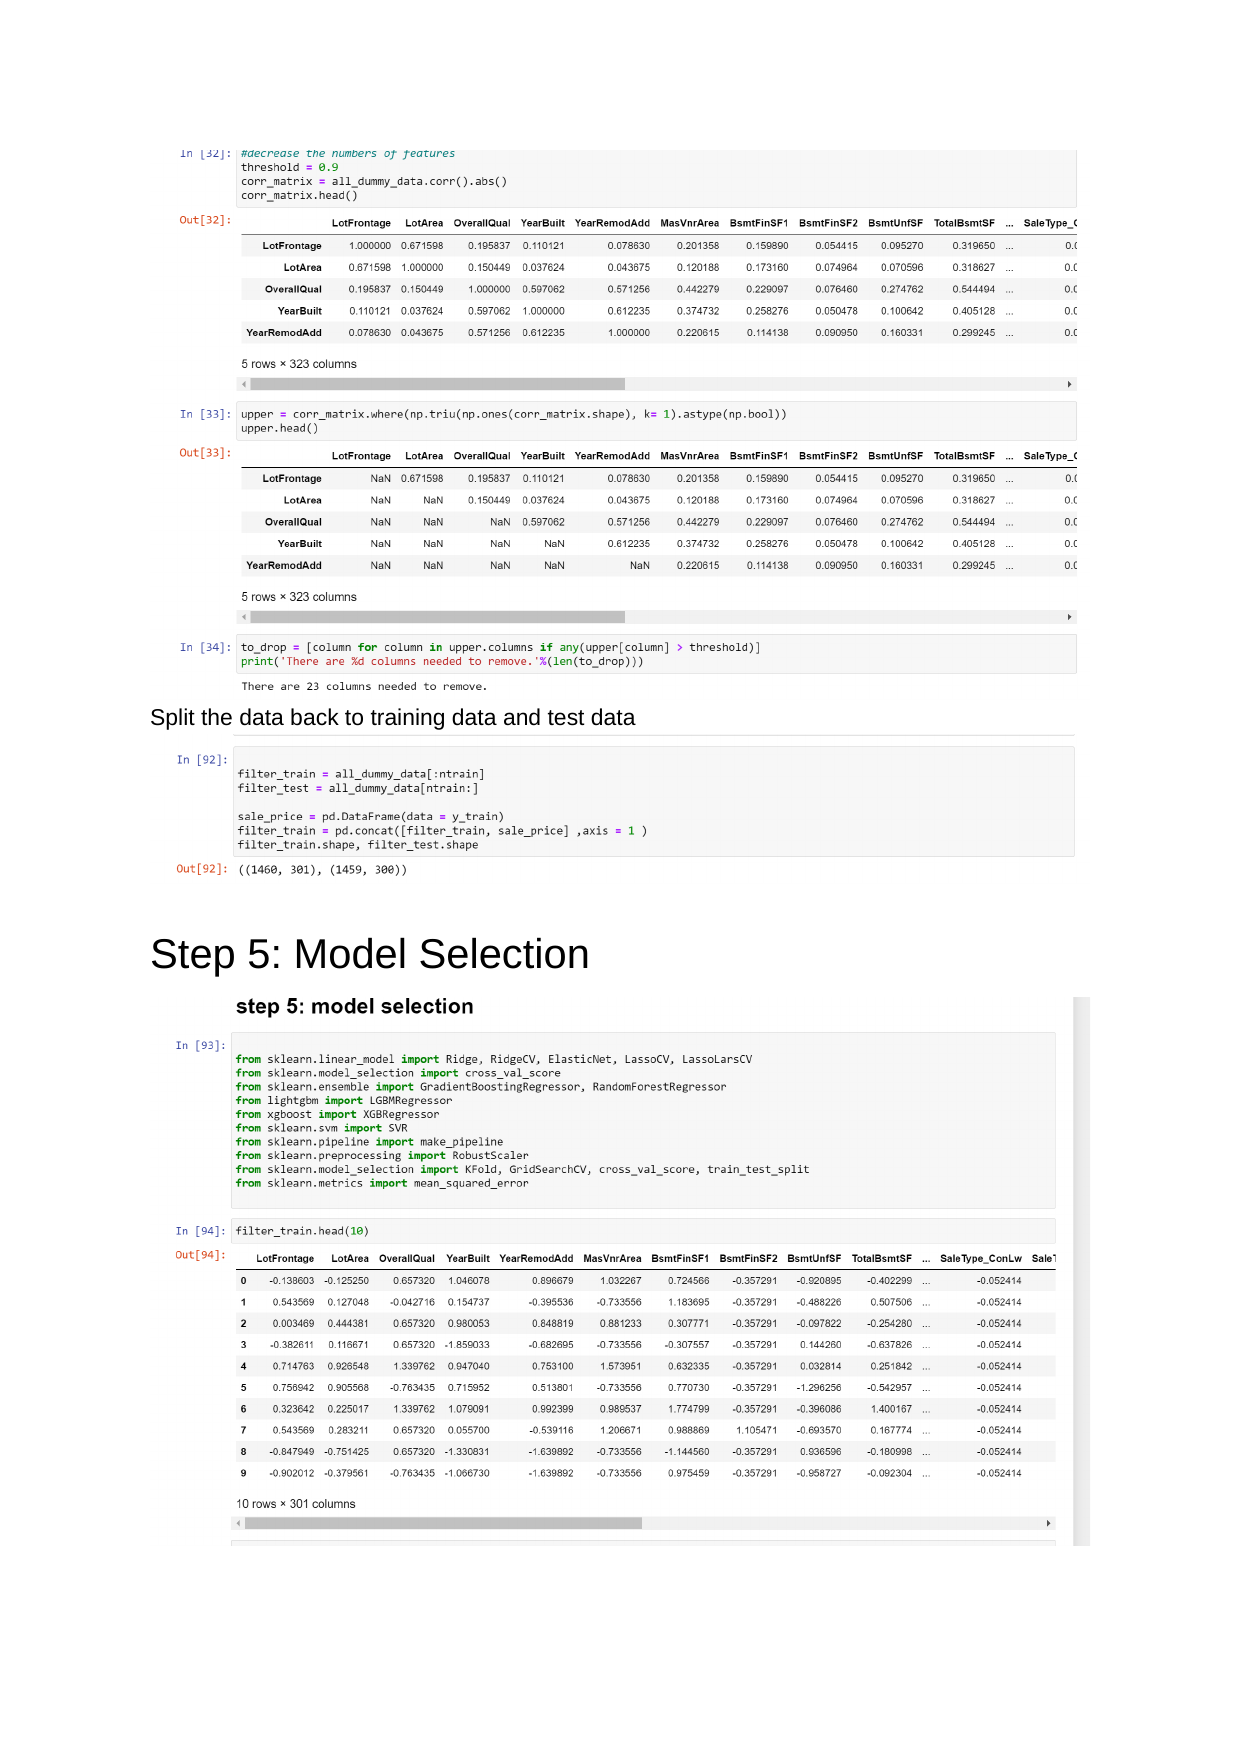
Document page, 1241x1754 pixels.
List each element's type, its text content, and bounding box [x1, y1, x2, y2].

picture [150, 997, 1091, 1546]
subtitle Step 5: Model Selection [150, 929, 1090, 977]
picture [150, 734, 1091, 884]
picture [150, 150, 1091, 700]
text Split the data back to training data and test data [150, 700, 1090, 734]
